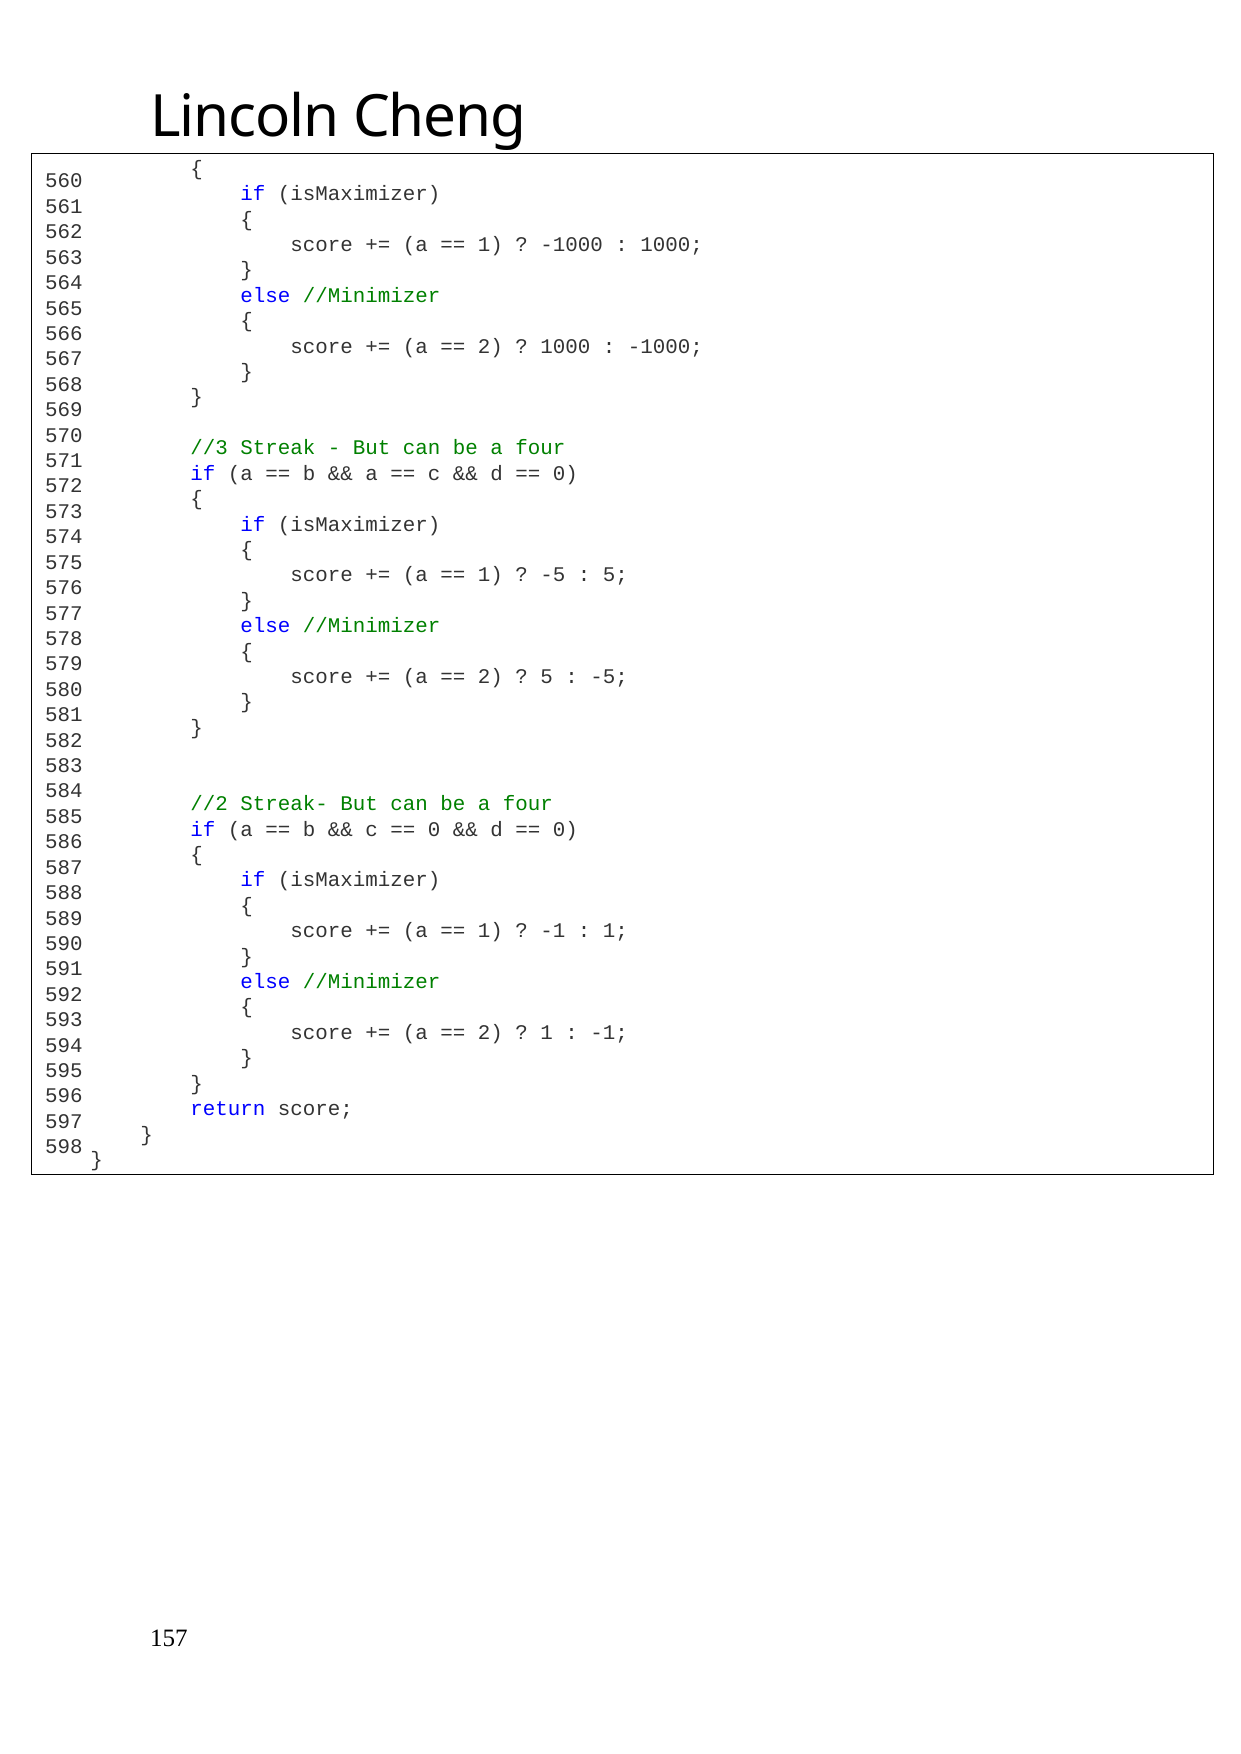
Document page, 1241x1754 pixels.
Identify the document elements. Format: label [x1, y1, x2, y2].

table_header [32, 154, 1213, 1174]
